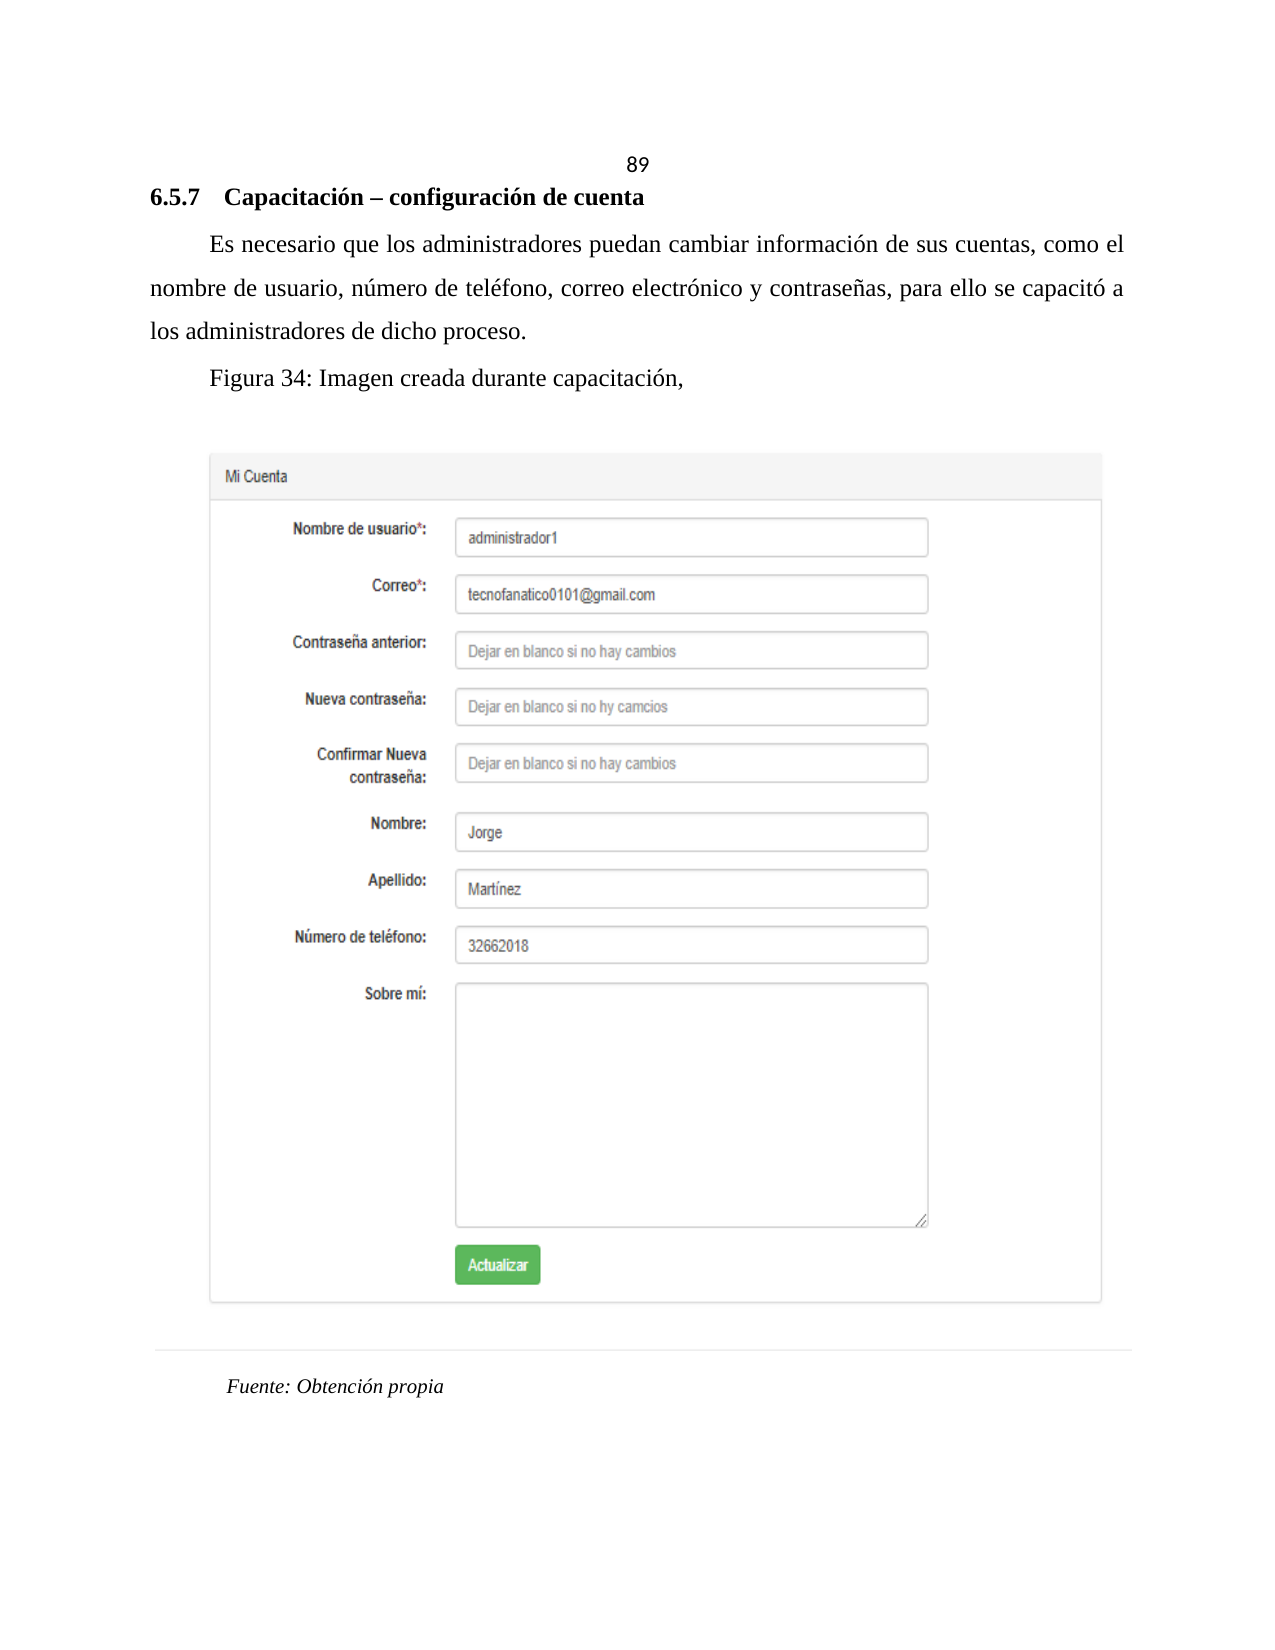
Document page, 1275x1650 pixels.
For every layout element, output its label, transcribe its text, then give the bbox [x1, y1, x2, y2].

subtitle 6.5.7 Capacitación – configuración de cuenta [150, 182, 1125, 211]
text Figura 34: Imagen creada durante capacitación, [150, 363, 1125, 392]
text Es necesario que los administradores puedan cambiar información de sus cuentas, como el nombre de usuario, número de teléfono, correo electrónico y contraseñas, para ello se capacitó a los administradores de dicho proceso. [150, 229, 1125, 344]
picture [155, 441, 1132, 1351]
